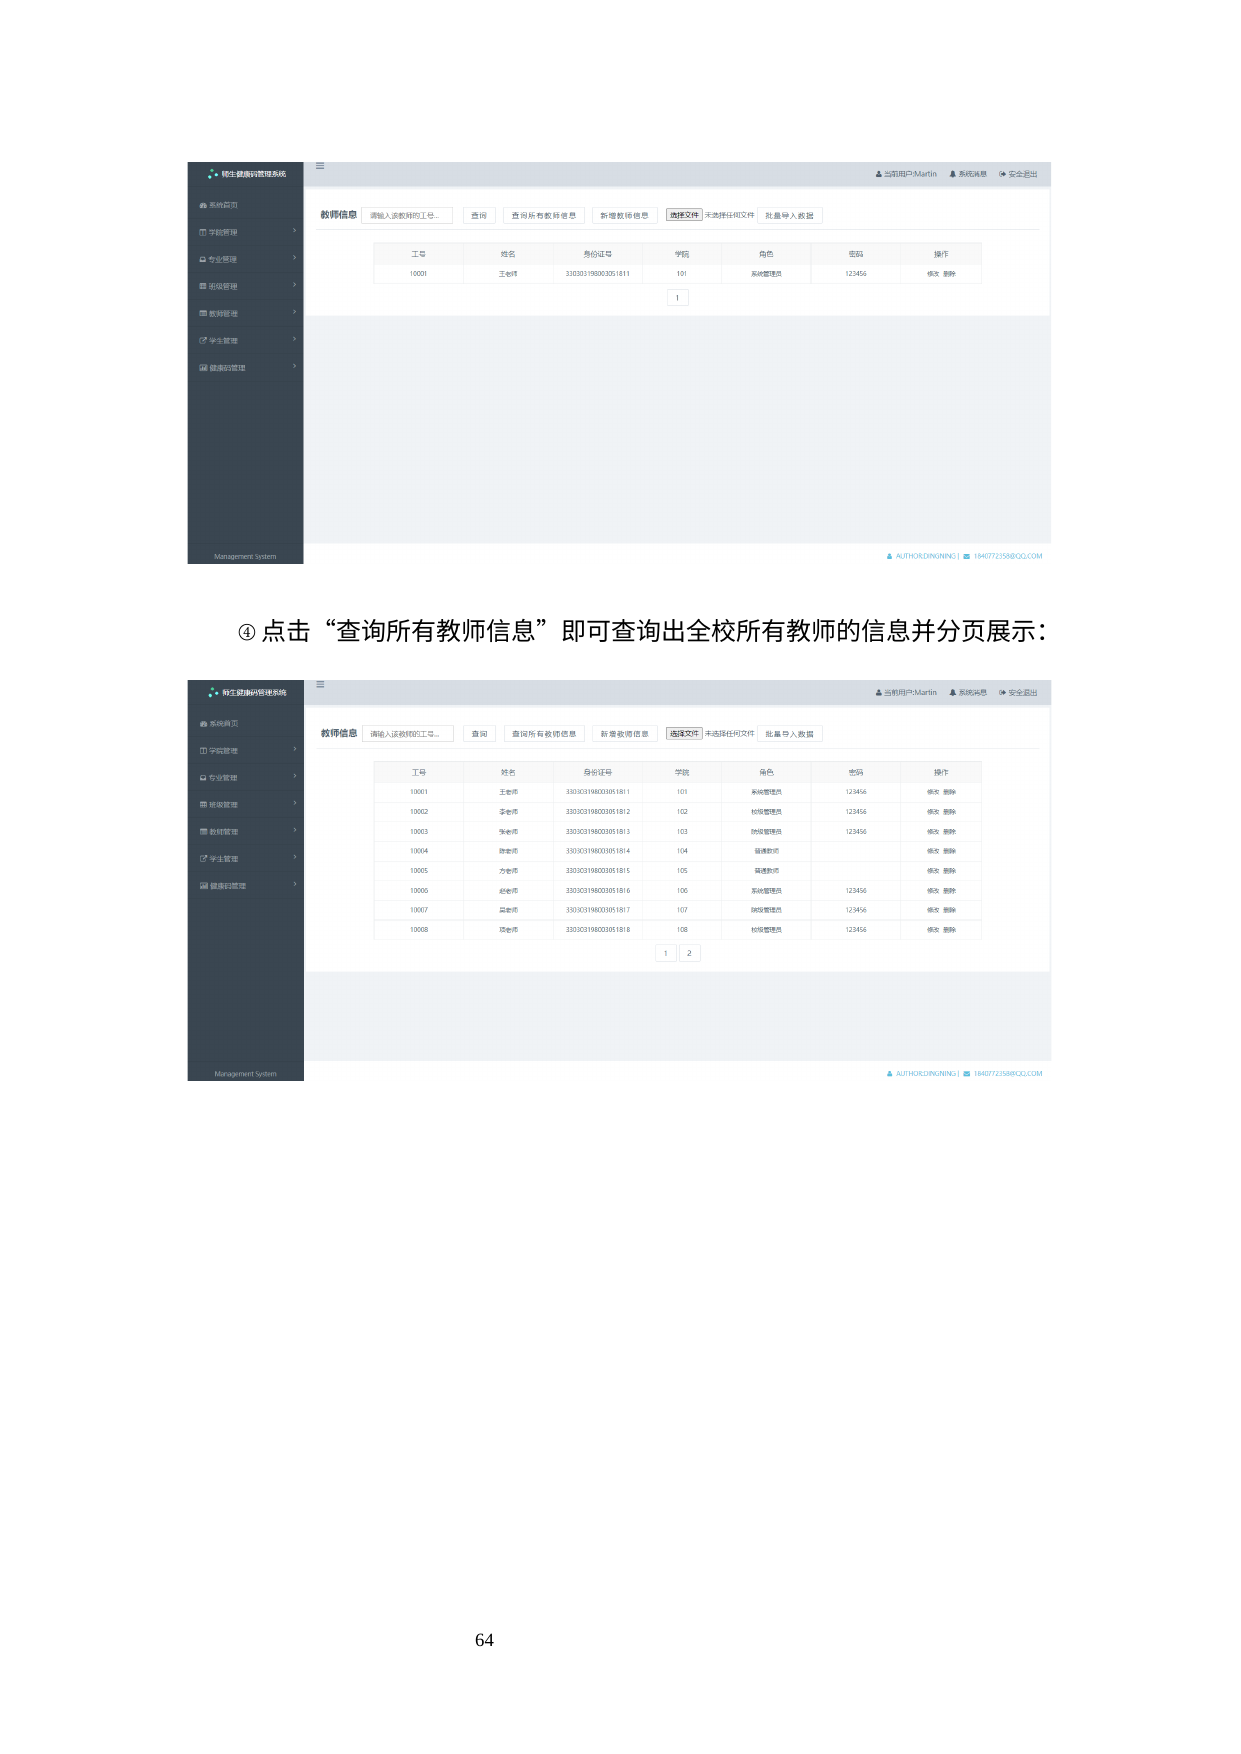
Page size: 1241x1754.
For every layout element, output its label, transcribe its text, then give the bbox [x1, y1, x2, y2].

picture [187, 162, 1052, 564]
text ④点击“查询所有教师信息”即可查询出全校所有教师的信息并分页展示： [187, 597, 1062, 662]
picture [187, 680, 1052, 1081]
